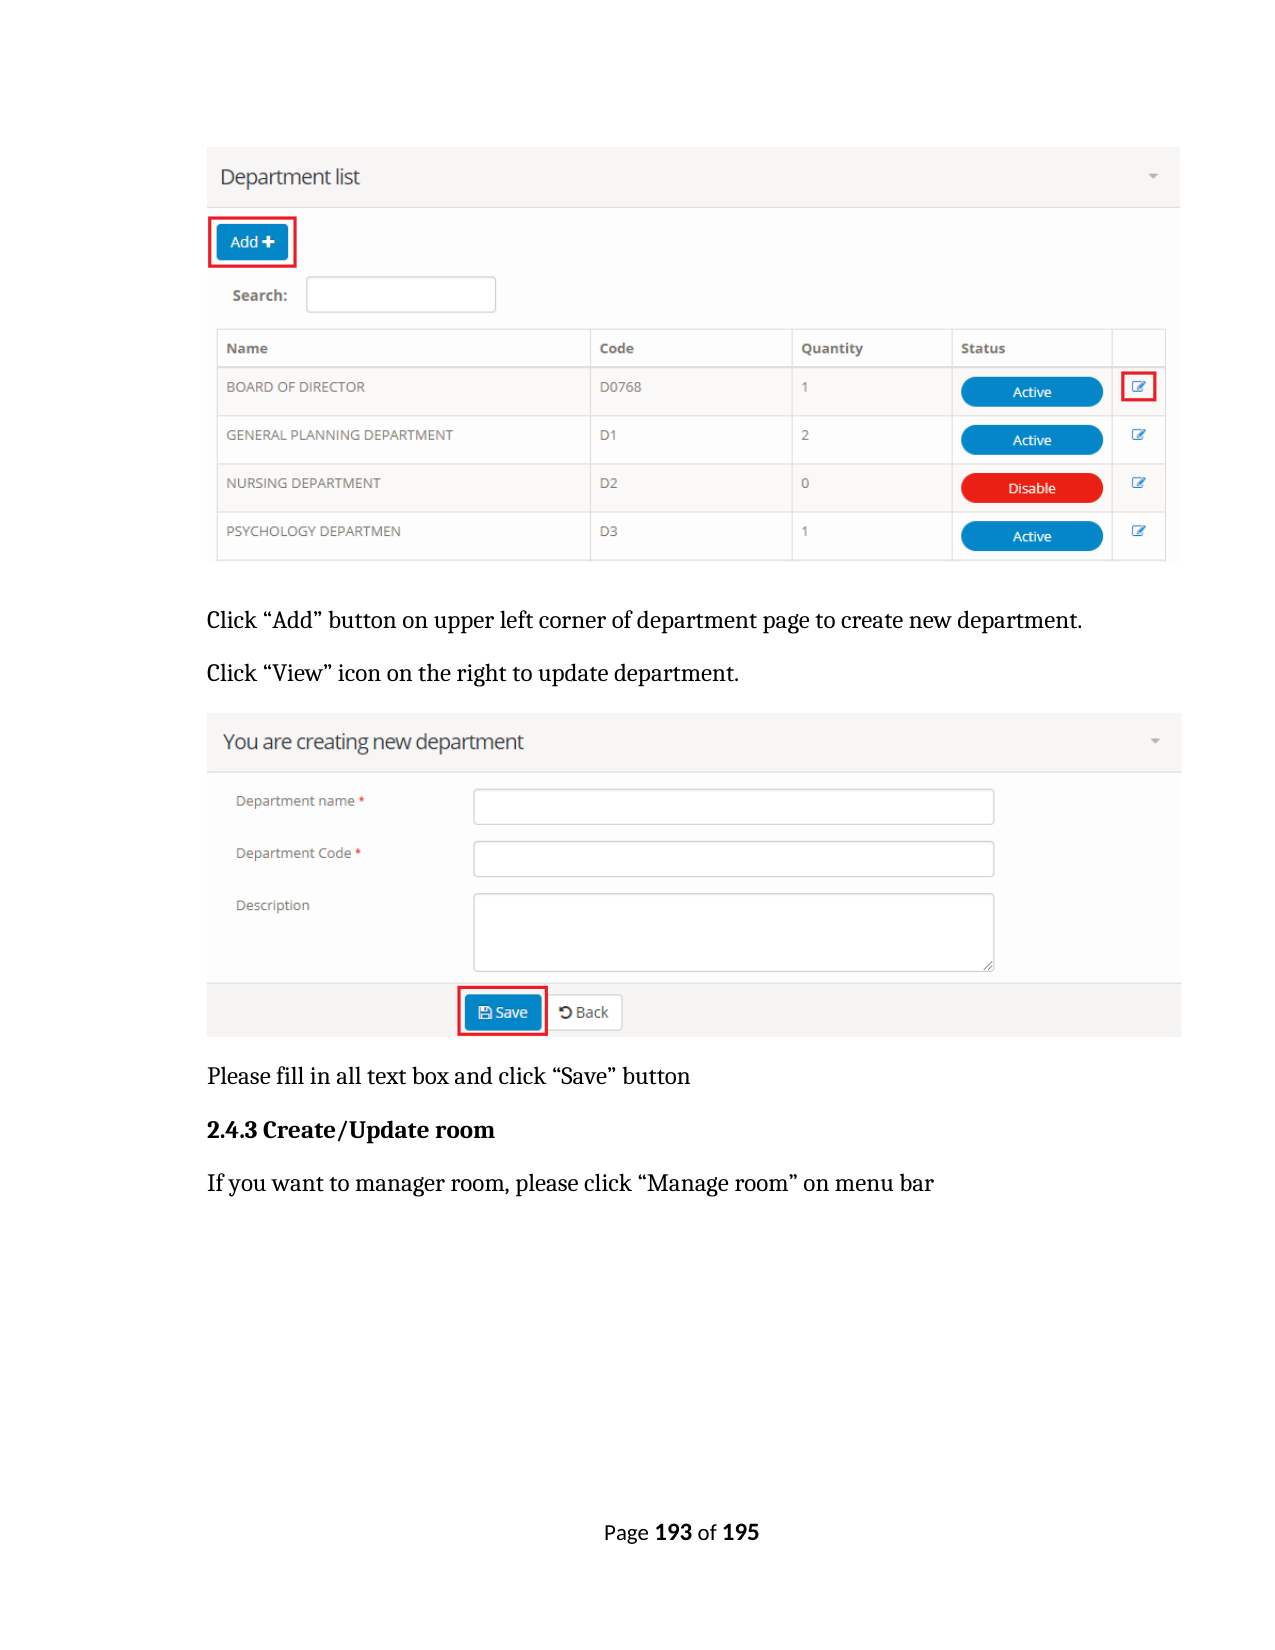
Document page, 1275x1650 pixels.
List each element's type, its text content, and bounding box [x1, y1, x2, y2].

text Click “View” icon on the right to update department. [207, 659, 1157, 688]
text Click “Add” button on upper left corner of department page to create new department. [207, 606, 1157, 634]
text 2.4.3 Create/Update room [207, 1116, 1157, 1144]
picture [206, 147, 1181, 581]
picture [206, 713, 1182, 1037]
text If you want to manager room, please click “Manage room” on menu bar [207, 1169, 1157, 1198]
text Please fill in all text box and click “Save” button [207, 1062, 1157, 1090]
